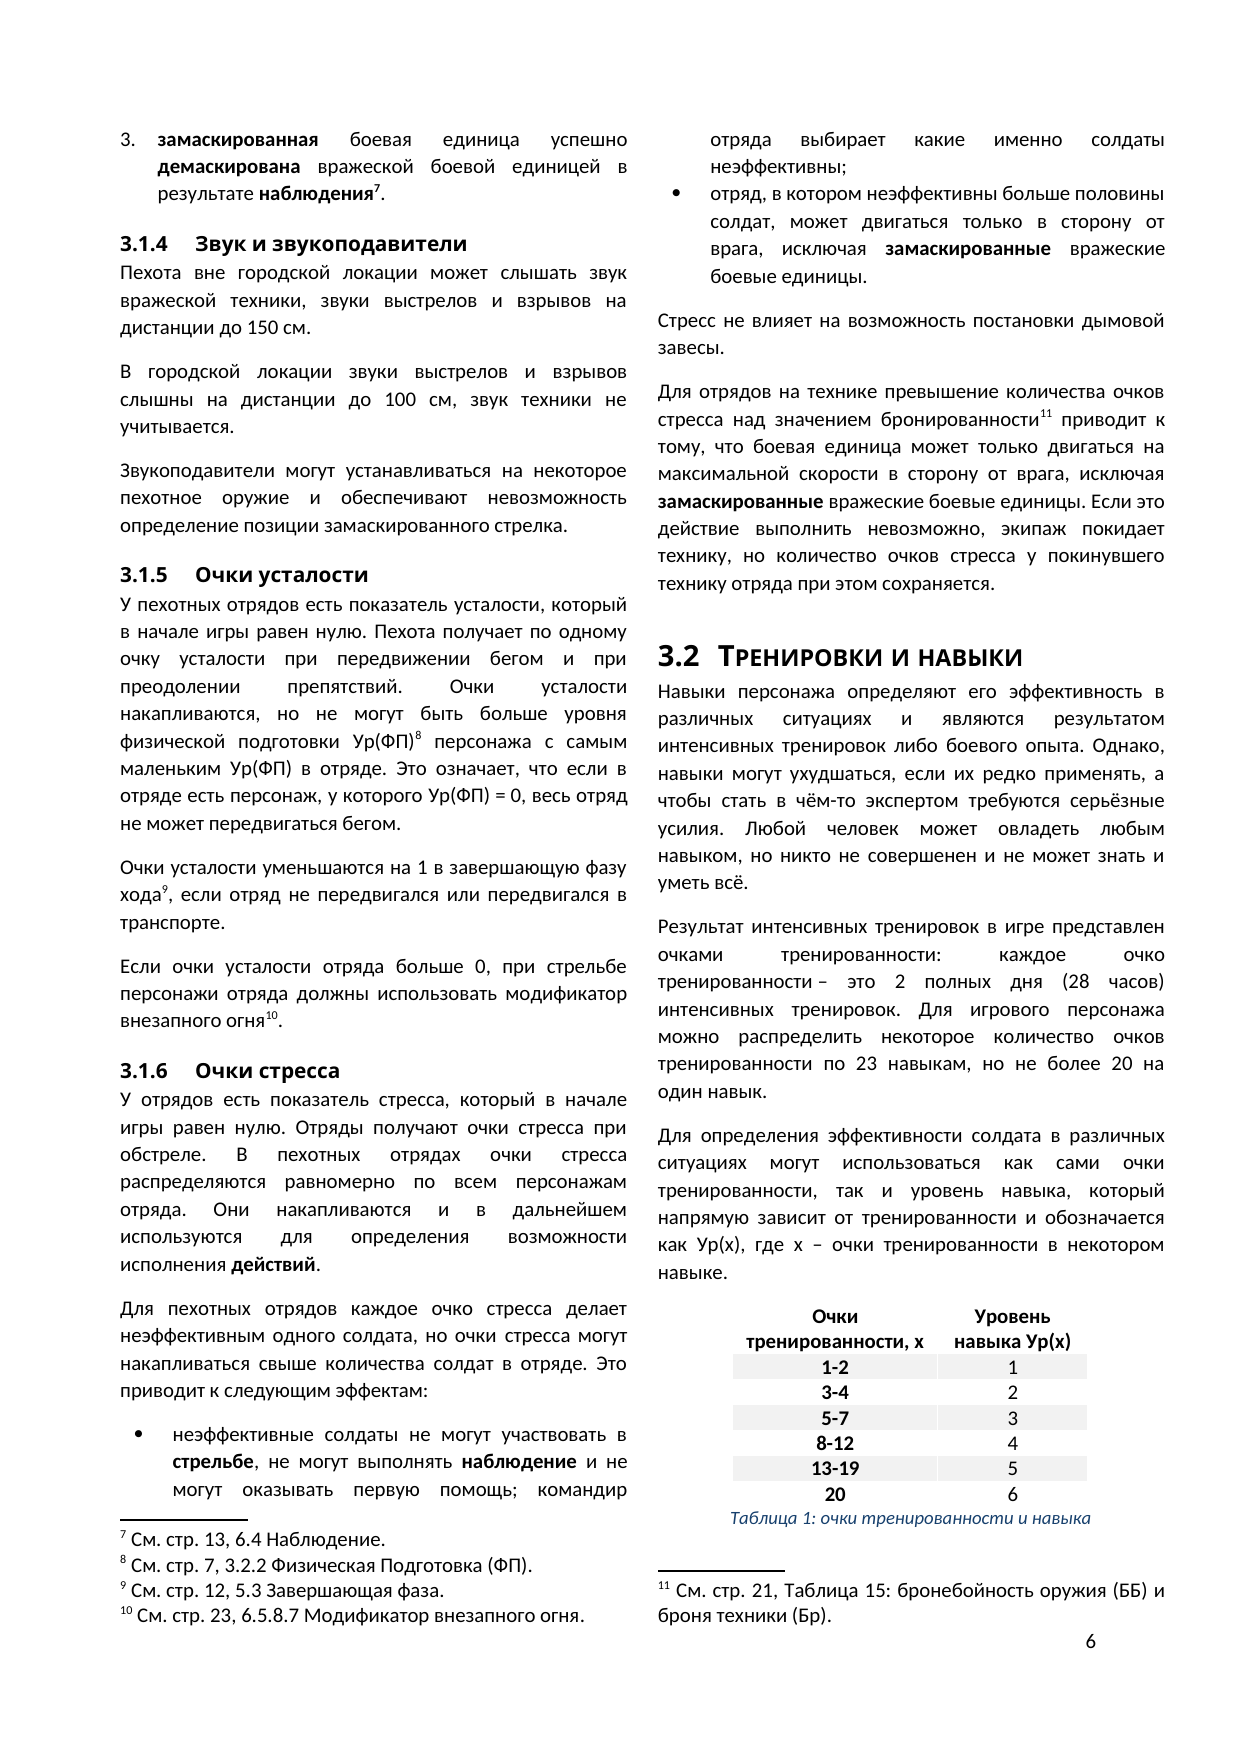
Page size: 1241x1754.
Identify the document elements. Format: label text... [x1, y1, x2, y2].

table_cell 6 [938, 1481, 1087, 1506]
subtitle Звук и звукоподавители [120, 229, 628, 257]
text В городской локации звуки выстрелов и взрывов слышны на дистанции до 100 см, звук техники не учитывается. [120, 358, 628, 438]
table_cell 13-19 [733, 1456, 937, 1481]
table_cell 3-4 [733, 1379, 937, 1405]
table_header Уровень навыка Ур(x) [938, 1303, 1087, 1354]
table_cell 1 [938, 1354, 1087, 1379]
table_header Очки тренированности, х [733, 1303, 937, 1354]
text Навыки персонажа определяют его эффективность в различных ситуациях и являются результатом интенсивных тренировок либо боевого опыта. Однако, навыки могут ухудшаться, если их редко применять, а чтобы стать в чём-то экспертом требуются серьёзные усилия. Любой человек может овладеть любым навыком, но никто не совершенен и не может знать и уметь всё. [658, 678, 1165, 895]
subtitle Очки стресса [120, 1056, 628, 1084]
table_cell 20 [733, 1481, 937, 1506]
table_cell 2 [938, 1379, 1087, 1405]
text У пехотных отрядов есть показатель усталости, который в начале игры равен нулю. Пехота получает по одному очку усталости при передвижении бегом и при преодолении препятствий. Очки усталости накапливаются, но не могут быть больше уровня физической подготовки Ур(ФП) персонажа с самым маленьким Ур(ФП) в отряде. Это означает, что если в отряде есть персонаж, у которого Ур(ФП) = 0, весь отряд не может передвигаться бегом. [120, 591, 628, 835]
table_cell 4 [938, 1430, 1087, 1456]
text У отрядов есть показатель стресса, который в начале игры равен нулю. Отряды получают очки стресса при обстреле. В пехотных отрядах очки стресса распределяются равномерно по всем персонажам отряда. Они накапливаются и в дальнейшем используются для определения возможности исполнения действий. [120, 1087, 628, 1276]
text Очки усталости уменьшаются на 1 в завершающую фазу хода, если отряд не передвигался или передвигался в транспорте. [120, 854, 628, 934]
subtitle Очки усталости [120, 560, 628, 589]
list замаскированная боевая единица успешно демаскирована вражеской боевой единицей в результате наблюдения. [120, 126, 628, 206]
list неэффективные солдаты не могут участвовать в стрельбе, не могут выполнять наблюдение и не могут оказывать первую помощь; командир отряда выбирает какие именно солдаты неэффективны; [673, 126, 1165, 179]
table_cell 5-7 [733, 1405, 937, 1430]
text Звукоподавители могут устанавливаться на некоторое пехотное оружие и обеспечивают невозможность определение позиции замаскированного стрелка. [120, 457, 628, 537]
text Стресс не влияет на возможность постановки дымовой завесы. [658, 307, 1165, 360]
list отряд, в котором неэффективны больше половины солдат, может двигаться только в сторону от врага, исключая замаскированные вражеские боевые единицы. [673, 181, 1165, 288]
table_cell 8-12 [733, 1430, 937, 1456]
text Таблица 1: очки тренированности и навыка [658, 1506, 1165, 1529]
subtitle Тренировки и навыки [658, 635, 1165, 675]
table_cell 3 [938, 1405, 1087, 1430]
text Для отрядов на технике превышение количества очков стресса над значением бронированности приводит к тому, что боевая единица может только двигаться на максимальной скорости в сторону от врага, исключая замаскированные вражеские боевые единицы. Если это действие выполнить невозможно, экипаж покидает технику, но количество очков стресса у покинувшего технику отряда при этом сохраняется. [658, 378, 1165, 596]
text Если очки усталости отряда больше 0, при стрельбе персонажи отряда должны использовать модификатор внезапного огня. [120, 953, 628, 1033]
text Результат интенсивных тренировок в игре представлен очками тренированности: каждое очко тренированности – это 2 полных дня (28 часов) интенсивных тренировок. Для игрового персонажа можно распределить некоторое количество очков тренированности по 23 навыкам, но не более 20 на один навык. [658, 914, 1165, 1103]
text Для пехотных отрядов каждое очко стресса делает неэффективным одного солдата, но очки стресса могут накапливаться свыше количества солдат в отряде. Это приводит к следующим эффектам: [120, 1295, 628, 1403]
table_cell 5 [938, 1456, 1087, 1481]
list неэффективные солдаты не могут участвовать в стрельбе, не могут выполнять наблюдение и не могут оказывать первую помощь; командир отряда выбирает какие именно солдаты неэффективны; [135, 1421, 628, 1501]
text Пехота вне городской локации может слышать звук вражеской техники, звуки выстрелов и взрывов на дистанции до 150 см. [120, 259, 628, 340]
table_cell 1-2 [733, 1354, 937, 1379]
text Для определения эффективности солдата в различных ситуациях могут использоваться как сами очки тренированности, так и уровень навыка, который напрямую зависит от тренированности и обозначается как Ур(х), где х – очки тренированности в некотором навыке. [658, 1122, 1165, 1284]
